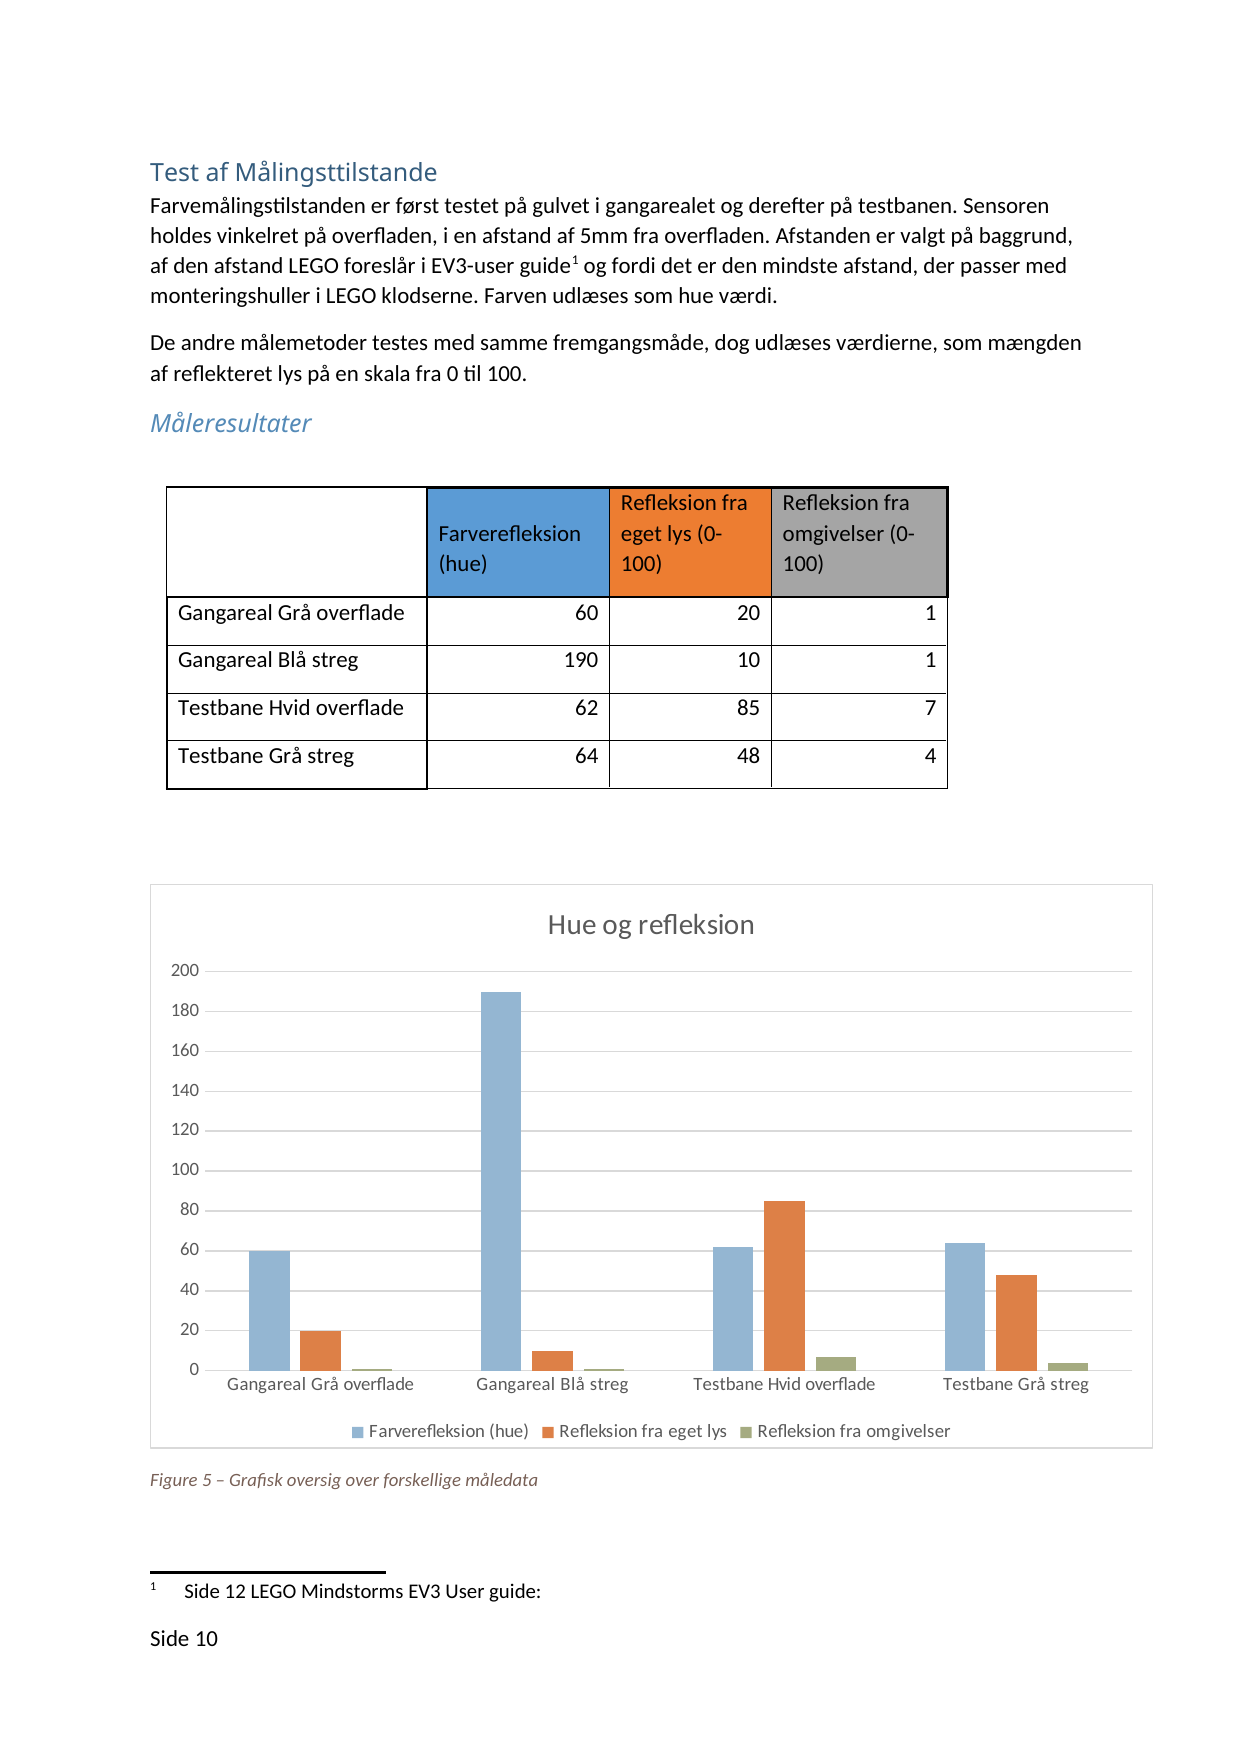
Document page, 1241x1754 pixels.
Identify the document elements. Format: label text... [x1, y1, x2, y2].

table_header [167, 488, 426, 596]
table_cell 20 [610, 598, 771, 644]
table_cell 48 [609, 741, 771, 788]
table_cell 4 [771, 740, 947, 788]
table_cell 85 [610, 694, 771, 740]
table_cell 10 [610, 646, 771, 692]
table_cell 60 [428, 598, 609, 644]
table_cell 190 [428, 646, 609, 692]
table_header Refleksion fra omgivelser (0-100) [772, 489, 946, 596]
table_cell Gangareal Grå overflade [168, 598, 426, 644]
table_cell Testbane Grå streg [168, 741, 426, 788]
table_cell 62 [428, 694, 609, 740]
subtitle Måleresultater [150, 406, 1090, 439]
text Figure 5 – Grafisk oversig over forskellige måledata [150, 1468, 1090, 1491]
table_header Refleksion fra eget lys (0-100) [610, 489, 771, 596]
table_header Farverefleksion (hue) [428, 489, 609, 596]
text De andre målemetoder testes med samme fremgangsmåde, dog udlæses værdierne, som mængden af reflekteret lys på en skala fra 0 til 100. [150, 328, 1090, 387]
table_cell 1 [772, 598, 947, 644]
table_cell Testbane Hvid overflade [168, 694, 426, 740]
subtitle Test af Målingsttilstande [150, 154, 1090, 188]
text Farvemålingstilstanden er først testet på gulvet i gangarealet og derefter på testbanen. Sensoren holdes vinkelret på overfladen, i en afstand af 5mm fra overfladen. Afstanden er valgt på baggrund, af den afstand LEGO foreslår i EV3-user guide og fordi det er den mindste afstand, der passer med monteringshuller i LEGO klodserne. Farven udlæses som hue værdi. [150, 191, 1090, 309]
table_cell 64 [428, 741, 609, 788]
table_cell 7 [772, 693, 947, 740]
table_cell Gangareal Blå streg [168, 646, 426, 692]
table_cell 1 [772, 645, 947, 692]
